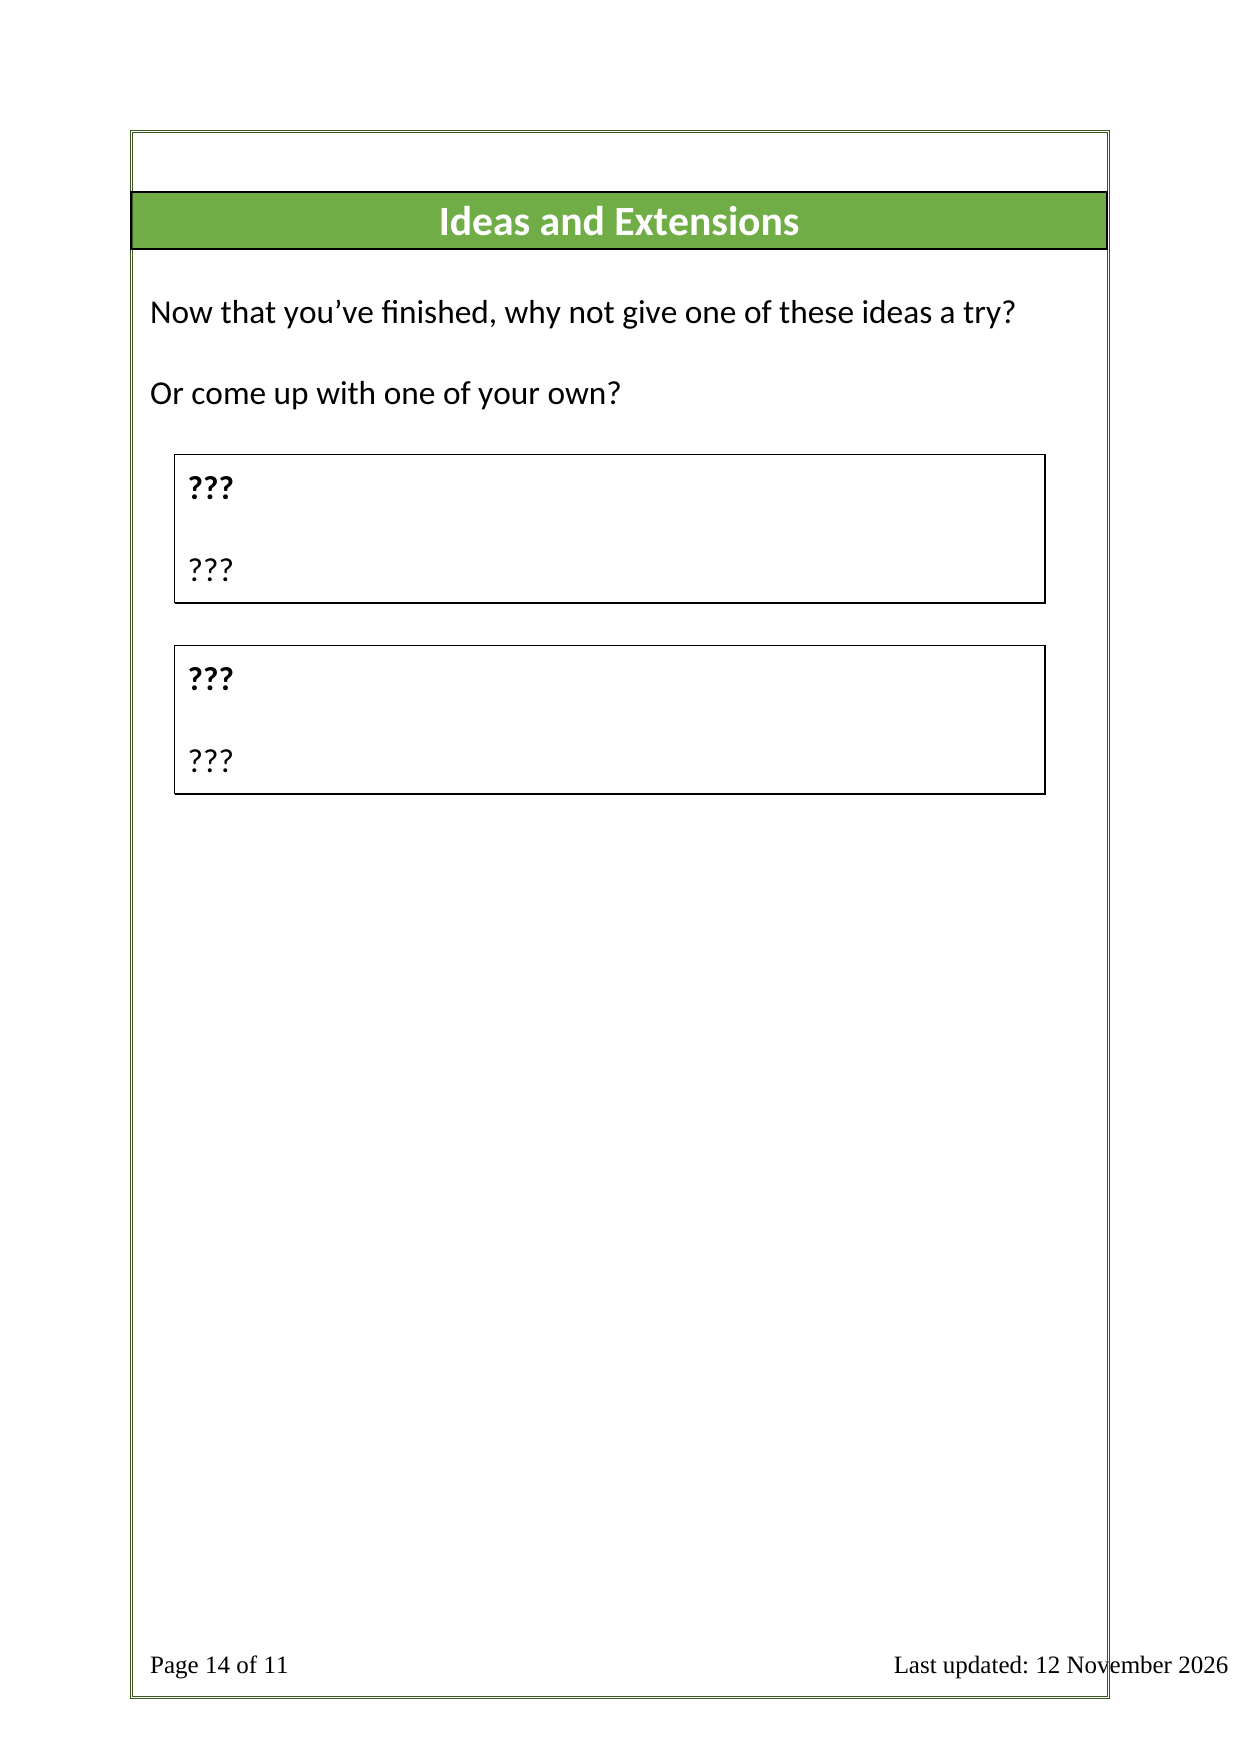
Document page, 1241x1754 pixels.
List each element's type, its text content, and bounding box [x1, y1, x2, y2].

text ??? [175, 646, 1044, 699]
text ??? [175, 535, 1044, 602]
text Ideas and Extensions [133, 193, 1106, 248]
text ??? [175, 726, 1044, 793]
text Or come up with one of your own? [150, 372, 1090, 413]
text ??? [175, 455, 1044, 508]
text Now that you’ve finished, why not give one of these ideas a try? [150, 291, 1090, 331]
